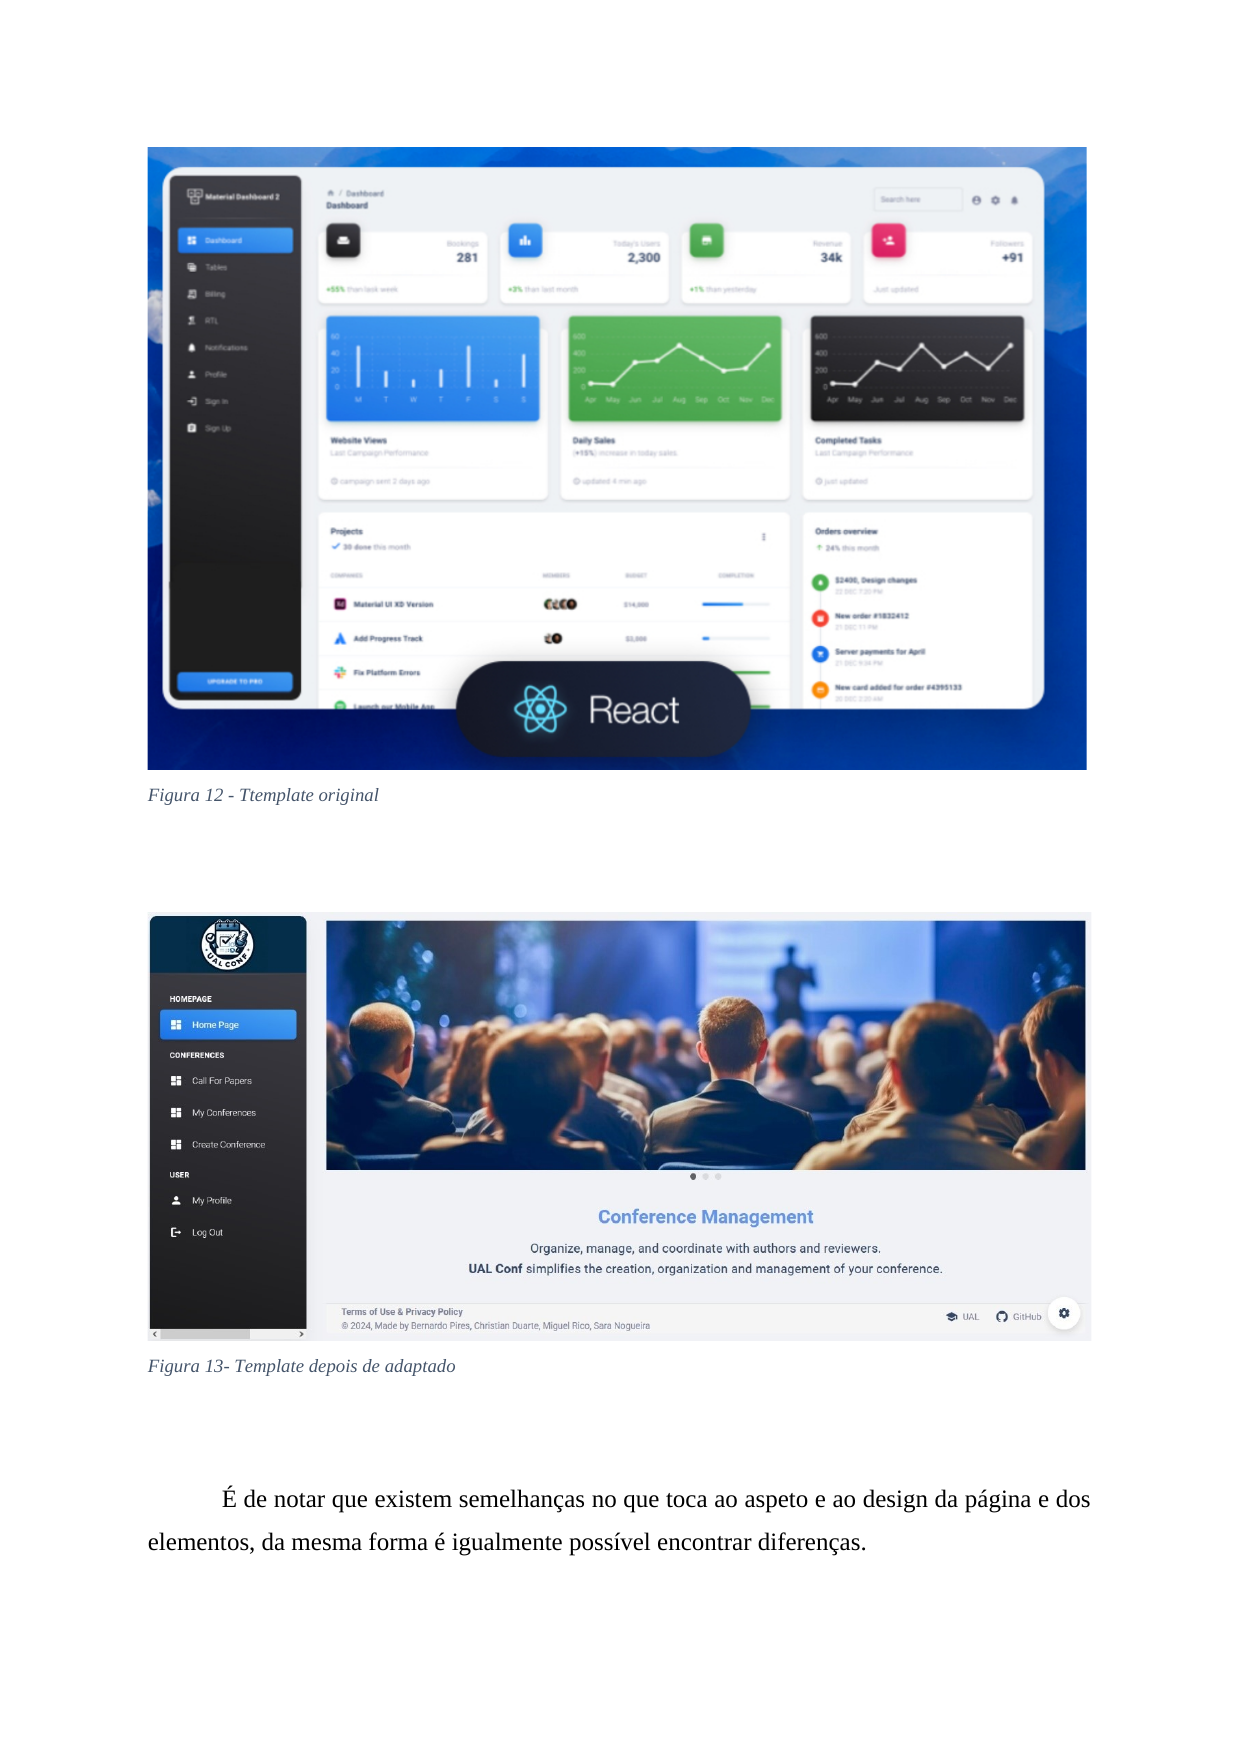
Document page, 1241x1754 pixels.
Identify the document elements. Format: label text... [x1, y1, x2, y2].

picture [147, 147, 1087, 770]
text É de notar que existem semelhanças no que toca ao aspeto e ao design da página e dos elementos, da mesma forma é igualmente possível encontrar diferenças. [148, 1484, 1092, 1556]
text Figura 13- Template depois de adaptado [148, 1355, 1092, 1377]
text Figura 12 - Ttemplate original [148, 784, 1092, 806]
picture [147, 912, 1092, 1341]
